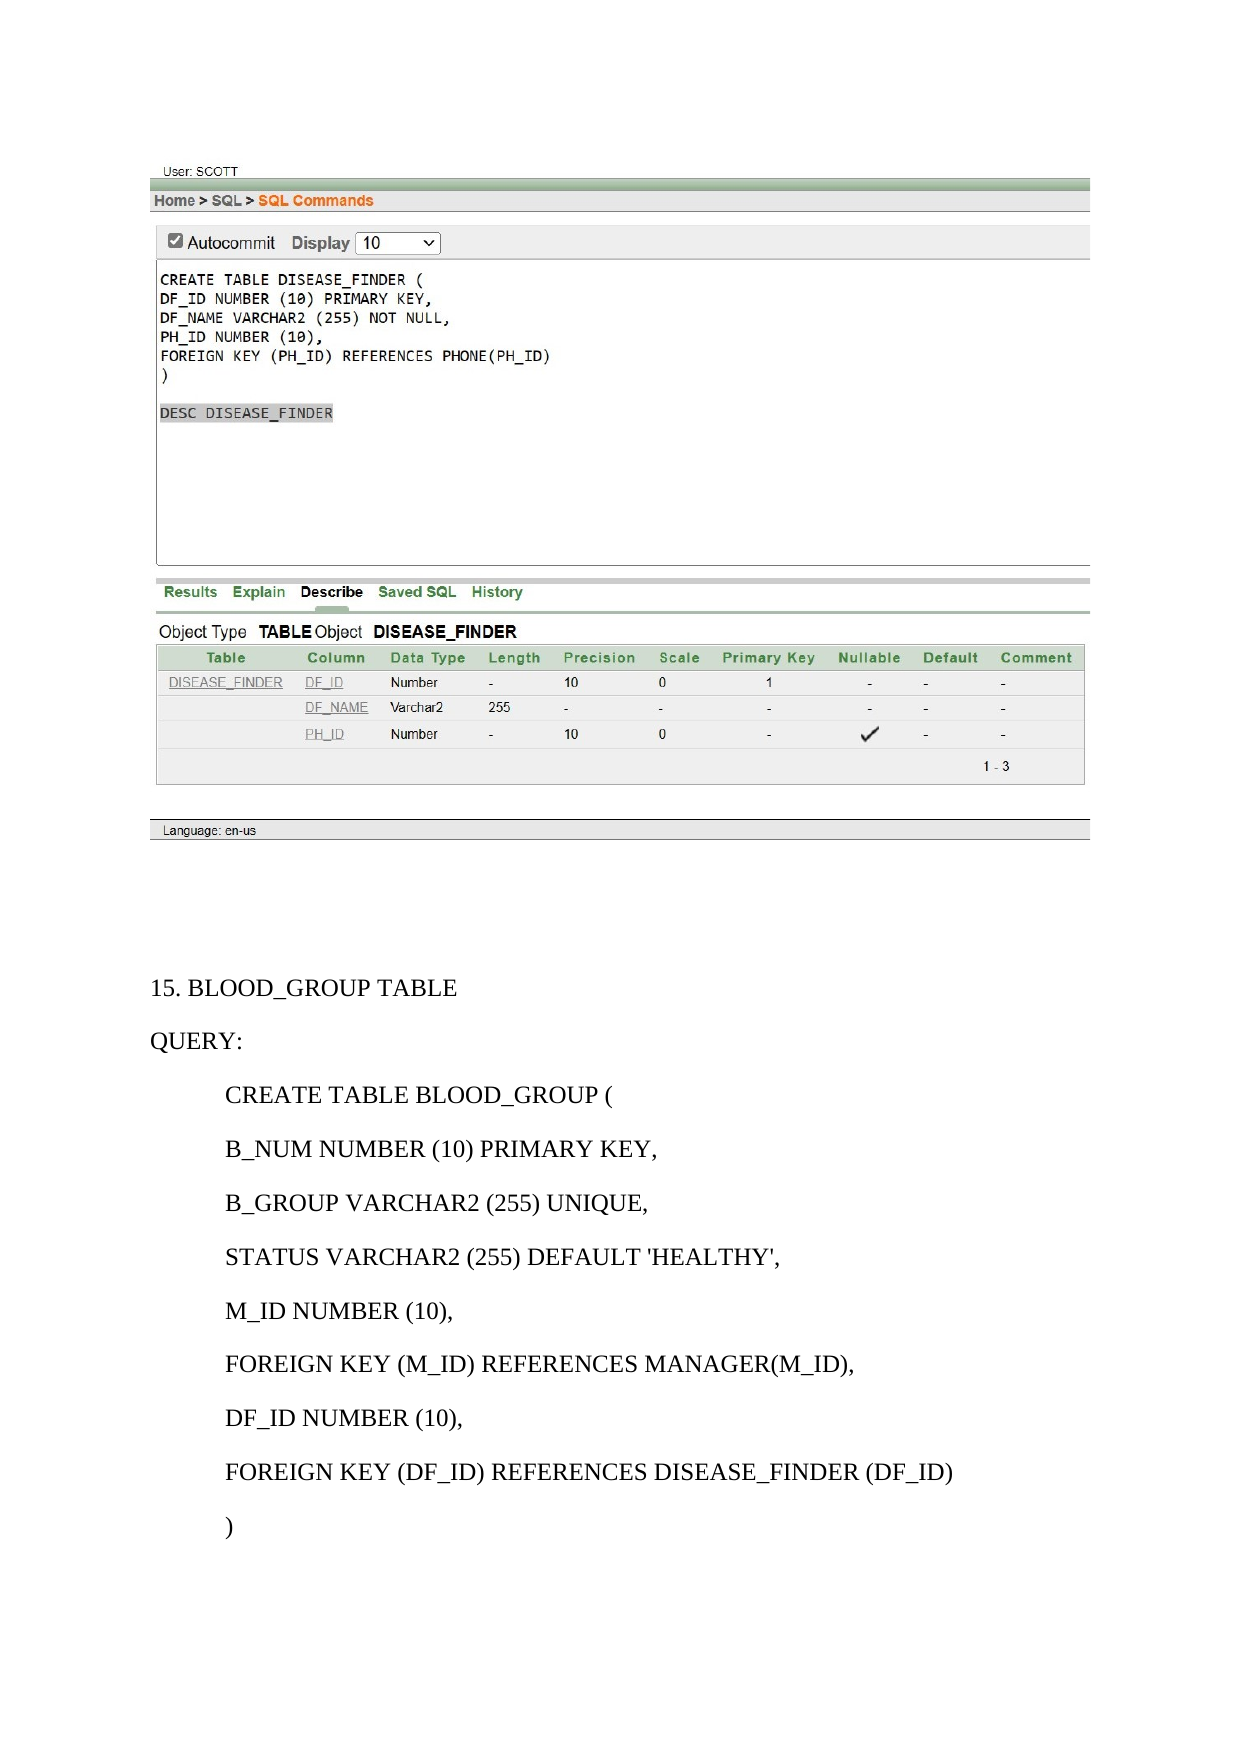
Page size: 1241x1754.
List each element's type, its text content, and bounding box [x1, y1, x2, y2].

picture [150, 150, 1091, 840]
text STATUS VARCHAR2 (255) DEFAULT 'HEALTHY', [225, 1242, 1090, 1271]
text B_NUM NUMBER (10) PRIMARY KEY, [225, 1134, 1090, 1163]
text DF_ID NUMBER (10), [225, 1403, 1090, 1432]
text QUERY: [150, 1026, 1090, 1055]
text CREATE TABLE BLOOD_GROUP ( [225, 1080, 1090, 1109]
text ) [225, 1511, 1090, 1540]
text 15. BLOOD_GROUP TABLE [150, 973, 1090, 1001]
text M_ID NUMBER (10), [225, 1296, 1090, 1324]
text FOREIGN KEY (DF_ID) REFERENCES DISEASE_FINDER (DF_ID) [225, 1457, 1090, 1486]
text FOREIGN KEY (M_ID) REFERENCES MANAGER(M_ID), [225, 1349, 1090, 1378]
text B_GROUP VARCHAR2 (255) UNIQUE, [225, 1188, 1090, 1217]
